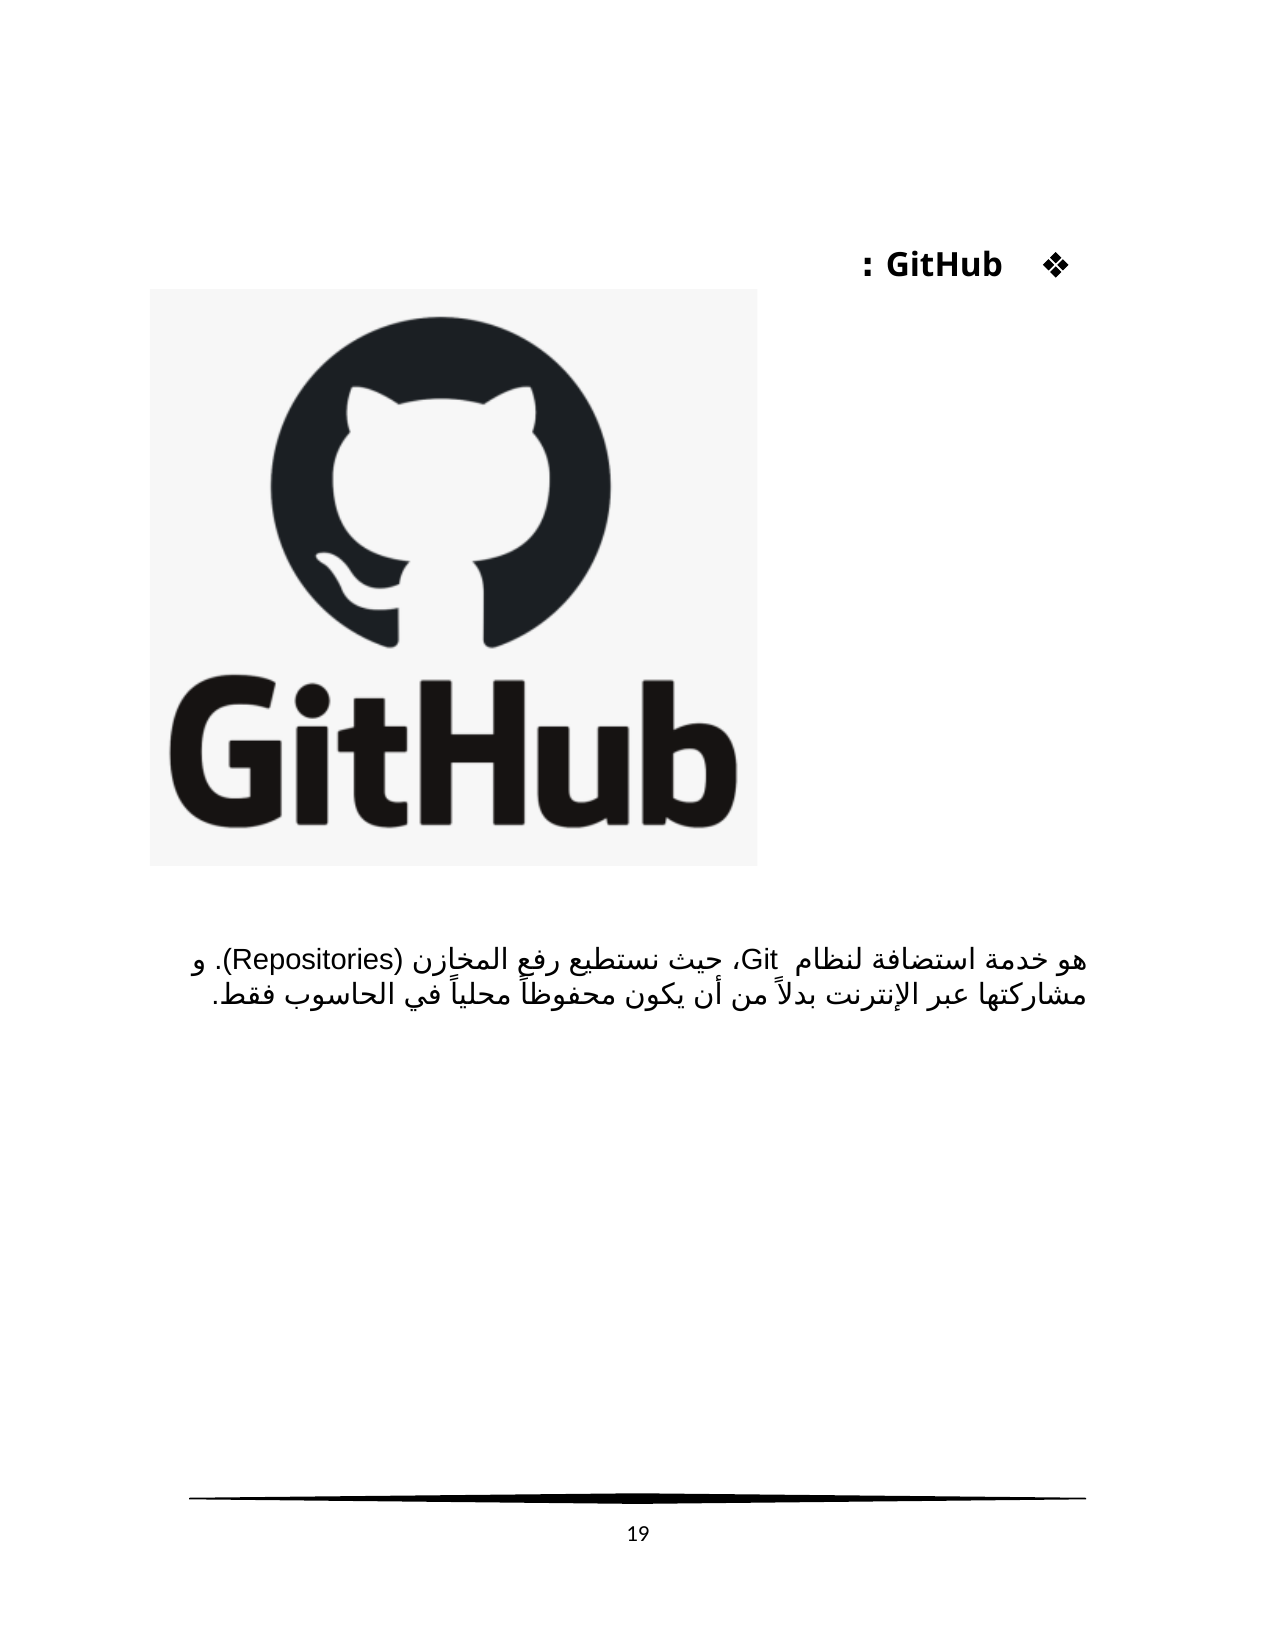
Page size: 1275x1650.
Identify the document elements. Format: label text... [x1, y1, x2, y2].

list GitHub : [150, 241, 1041, 287]
text هو خدمة استضافة لنظام Git، حيث نستطيع رفع المخازن (Repositories). و مشاركتها عبر الإنترنت بدلاً من أن يكون محفوظاً محلياً في الحاسوب فقط. [150, 942, 1087, 1011]
picture [149, 289, 758, 866]
